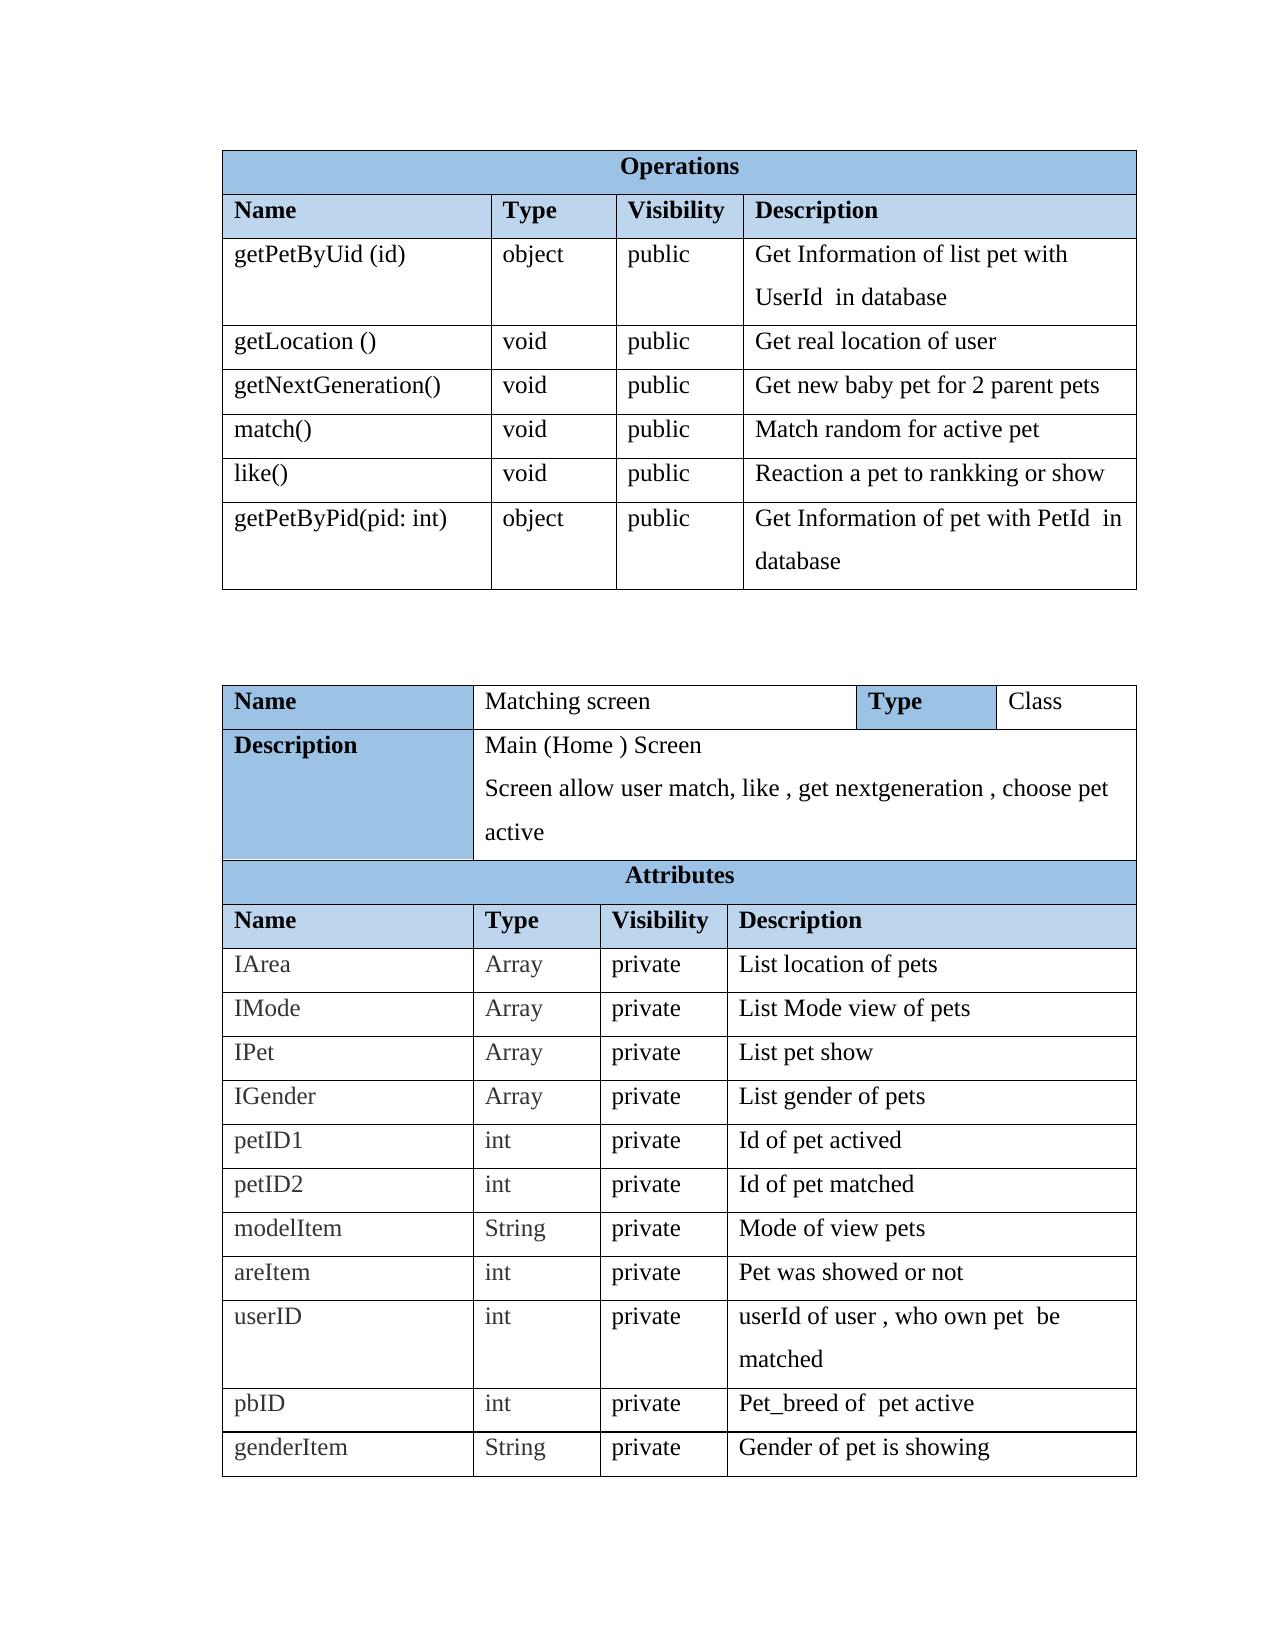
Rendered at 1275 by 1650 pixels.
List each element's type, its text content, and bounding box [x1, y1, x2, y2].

table_cell Get real location of user [744, 326, 1136, 369]
table_cell Main (Home ) Screen Screen allow user match, like , get nextgeneration , choose pet active [474, 730, 1136, 859]
table_cell Description [728, 905, 1136, 948]
table_cell Description [744, 195, 1136, 238]
table_cell userId of user , who own pet be matched [728, 1301, 1136, 1387]
table_header Matching screen [474, 686, 856, 729]
table_cell private [601, 1125, 727, 1168]
table_cell Array [474, 1037, 600, 1080]
table_cell petID2 [223, 1169, 473, 1212]
table_cell void [492, 459, 616, 502]
table_cell Array [474, 949, 600, 992]
table_cell IMode [223, 993, 473, 1036]
table_cell public [617, 503, 743, 589]
table_cell Mode of view pets [728, 1213, 1136, 1256]
table_cell Gender of pet is showing [728, 1433, 1136, 1476]
table_cell Description [223, 730, 473, 859]
table_cell Name [223, 905, 473, 948]
table_cell match() [223, 415, 491, 457]
table_cell int [474, 1257, 600, 1300]
table_cell public [617, 326, 743, 369]
table_cell public [617, 239, 743, 325]
table_cell int [474, 1169, 600, 1212]
table_cell List gender of pets [728, 1081, 1136, 1124]
table_cell int [474, 1301, 600, 1387]
table_cell userID [223, 1301, 473, 1387]
table_cell petID1 [223, 1125, 473, 1168]
table_cell private [601, 1037, 727, 1080]
table_cell private [601, 1169, 727, 1212]
table_cell public [617, 370, 743, 413]
table_cell public [617, 459, 743, 502]
table_cell Pet was showed or not [728, 1257, 1136, 1300]
table_cell getPetByPid(pid: int) [223, 503, 491, 589]
table_cell Reaction a pet to rankking or show [744, 459, 1136, 502]
table_cell pbID [223, 1389, 473, 1431]
table_cell public [617, 415, 743, 457]
table_cell Id of pet actived [728, 1125, 1136, 1168]
table_cell private [601, 949, 727, 992]
table_cell areItem [223, 1257, 473, 1300]
table_cell Get Information of pet with PetId in database [744, 503, 1136, 589]
table_cell private [601, 1301, 727, 1387]
table_cell Get Information of list pet with UserId in database [744, 239, 1136, 325]
table_cell Id of pet matched [728, 1169, 1136, 1212]
table_cell Type [474, 905, 600, 948]
table_cell like() [223, 459, 491, 502]
table_cell private [601, 1257, 727, 1300]
table_cell Array [474, 993, 600, 1036]
table_cell Visibility [601, 905, 727, 948]
table_header Type [857, 686, 996, 729]
table_cell modelItem [223, 1213, 473, 1256]
table_cell Get new baby pet for 2 parent pets [744, 370, 1136, 413]
table_cell private [601, 1433, 727, 1476]
table_cell Array [474, 1081, 600, 1124]
table_cell IPet [223, 1037, 473, 1080]
table_cell void [492, 326, 616, 369]
table_cell Name [223, 195, 491, 238]
table_cell int [474, 1125, 600, 1168]
table_cell Type [492, 195, 616, 238]
table_cell Attributes [223, 861, 1136, 904]
table_cell void [492, 370, 616, 413]
table_cell getLocation () [223, 326, 491, 369]
table_cell private [601, 1081, 727, 1124]
table_cell Operations [223, 151, 1136, 194]
table_cell getPetByUid (id) [223, 239, 491, 325]
table_cell getNextGeneration() [223, 370, 491, 413]
table_cell int [474, 1389, 600, 1431]
table_cell String [474, 1433, 600, 1476]
table_cell Visibility [617, 195, 743, 238]
table_cell genderItem [223, 1433, 473, 1476]
table_cell List pet show [728, 1037, 1136, 1080]
table_cell private [601, 993, 727, 1036]
table_cell void [492, 415, 616, 457]
table_cell String [474, 1213, 600, 1256]
table_cell Pet_breed of pet active [728, 1389, 1136, 1431]
table_cell IGender [223, 1081, 473, 1124]
table_cell private [601, 1389, 727, 1431]
table_cell List Mode view of pets [728, 993, 1136, 1036]
table_cell Match random for active pet [744, 415, 1136, 457]
table_cell object [492, 503, 616, 589]
table_cell object [492, 239, 616, 325]
table_cell private [601, 1213, 727, 1256]
table_header Name [223, 686, 473, 729]
table_cell List location of pets [728, 949, 1136, 992]
table_header Class [997, 686, 1136, 729]
table_cell IArea [223, 949, 473, 992]
